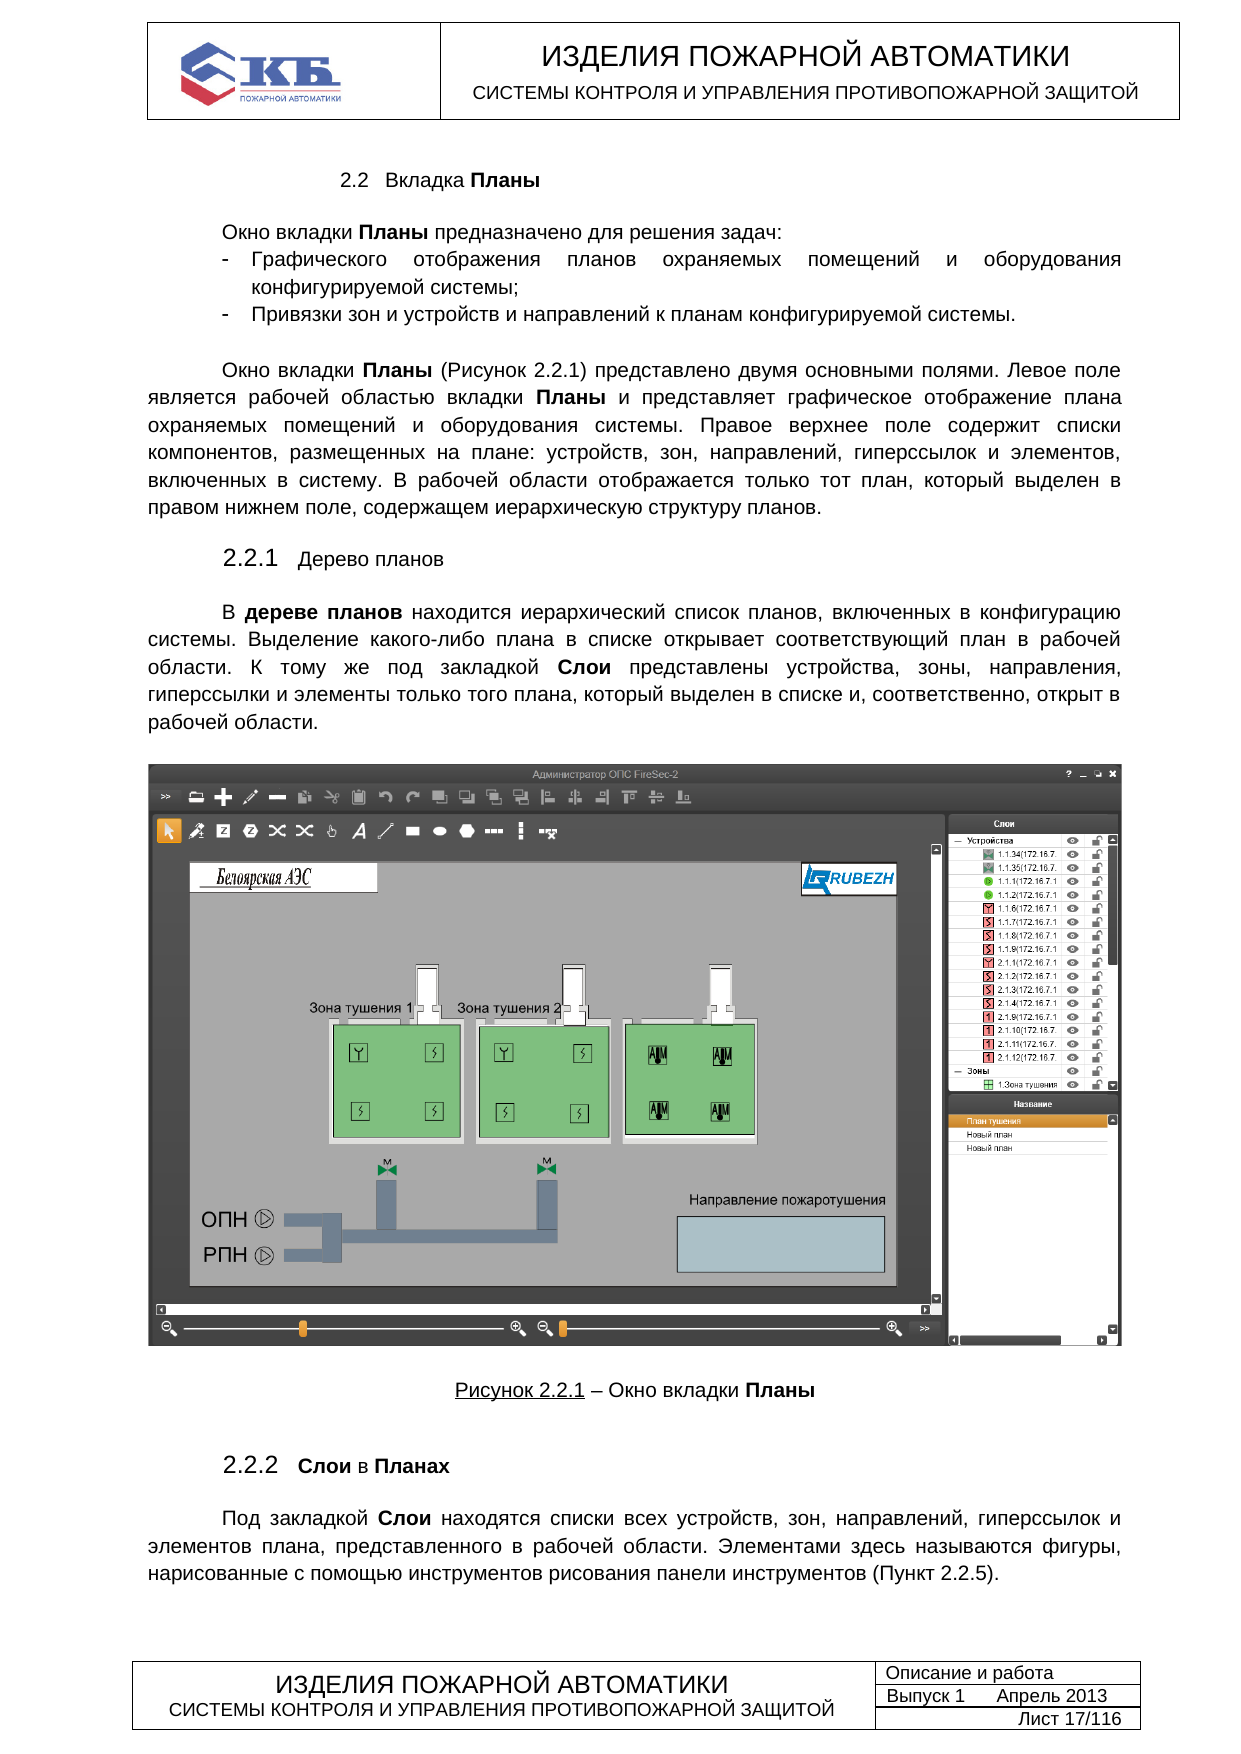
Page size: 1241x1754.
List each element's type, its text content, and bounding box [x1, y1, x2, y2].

list Привязки зон и устройств и направлений к планам конфигурируемой системы. [222, 302, 1122, 326]
list Под закладкой Слои находятся списки всех устройств, зон, направлений, гиперссылок и элементов плана, представленного в рабочей области. Элементами здесь называются фигуры, нарисованные с помощью инструментов рисования панели инструментов (Пункт 2.2.5). [148, 1506, 1122, 1585]
list Дерево планов [223, 543, 1122, 572]
picture [177, 34, 354, 115]
list Окно вкладки Планы (Рисунок 2.2.1) представлено двумя основными полями. Левое поле является рабочей областью вкладки Планы и представляет графическое отображение плана охраняемых помещений и оборудования системы. Правое верхнее поле содержит списки компонентов, размещенных на плане: устройств, зон, направлений, гиперссылок и элементов, включенных в систему. В рабочей области отображается только тот план, который выделен в правом нижнем поле, содержащем иерархическую структуру планов. [148, 357, 1122, 519]
list Вкладка Планы [340, 168, 1122, 192]
picture [148, 764, 1122, 1346]
list Слои в Планах [223, 1450, 1122, 1478]
list Окно вкладки Планы предназначено для решения задач: [148, 220, 1122, 244]
list Графического отображения планов охраняемых помещений и оборудования конфигурируемой системы; [222, 247, 1122, 299]
list Рисунок 2.2.1 – Окно вкладки Планы [148, 1377, 1122, 1401]
list В дереве планов находится иерархический список планов, включенных в конфигурацию системы. Выделение какого-либо плана в списке открывает соответствующий план в рабочей области. К тому же под закладкой Слои представлены устройства, зоны, направления, гиперссылки и элементы только того плана, который выделен в списке и, соответственно, открыт в рабочей области. [148, 599, 1122, 733]
